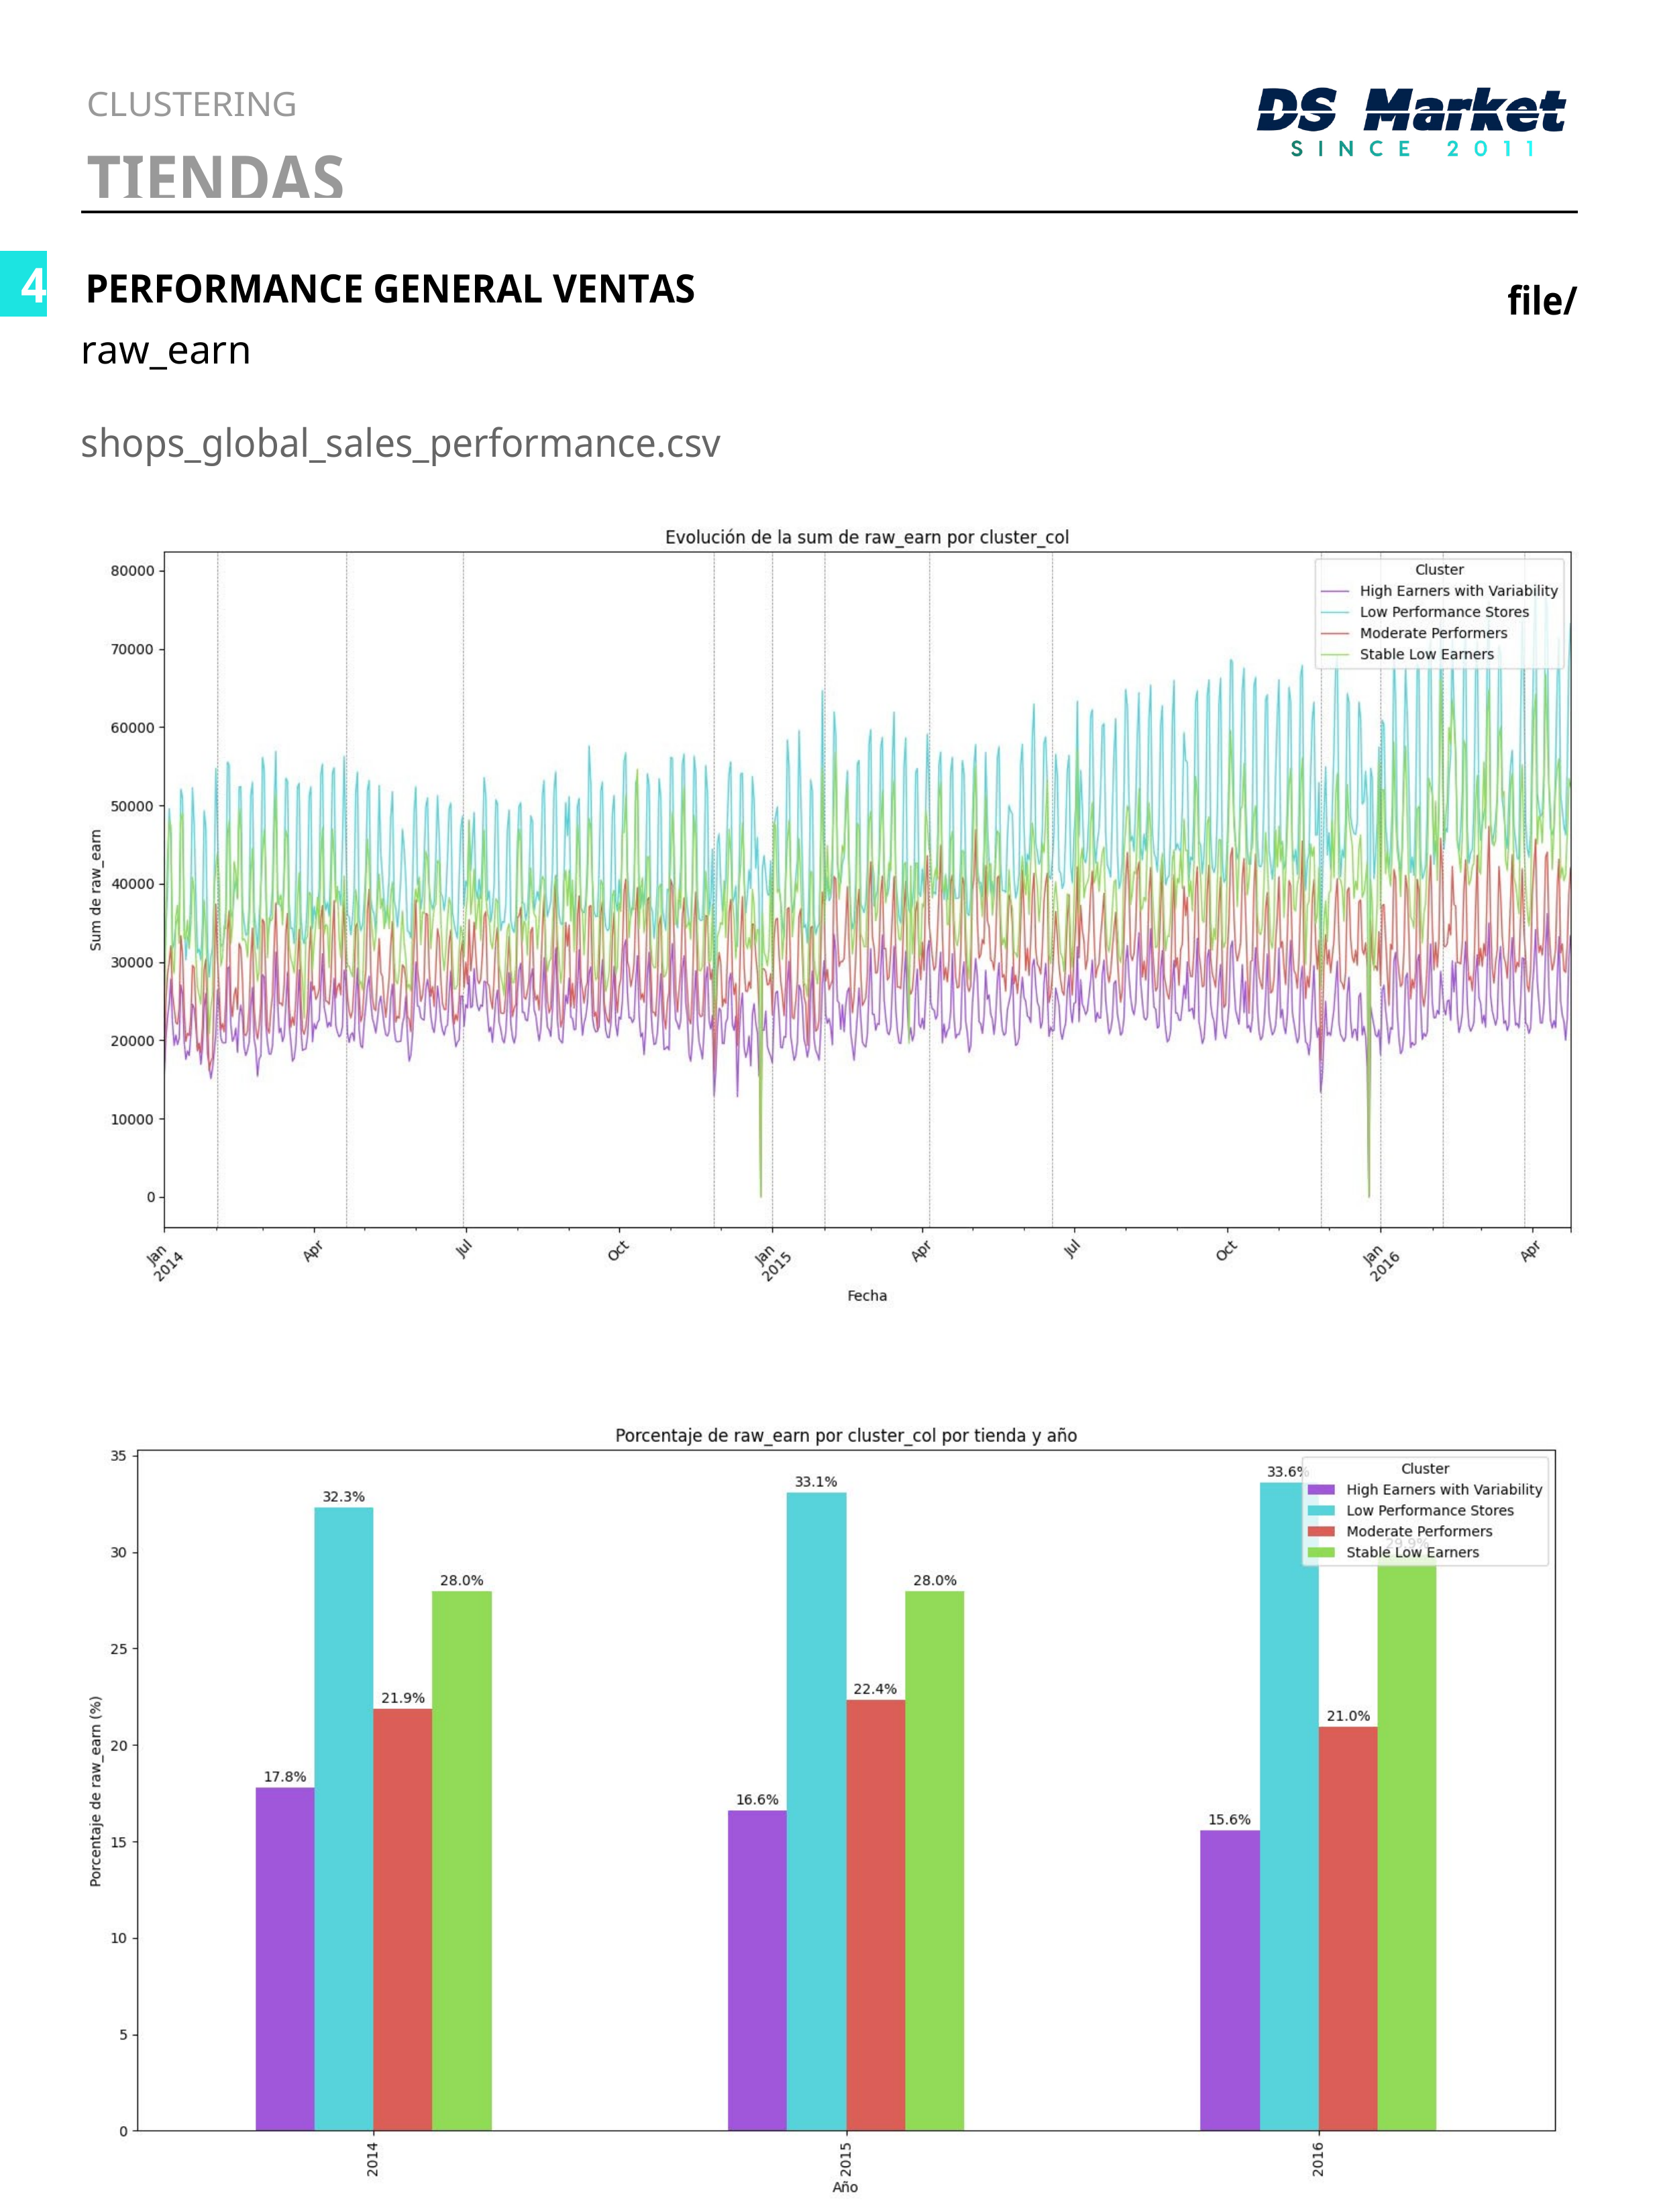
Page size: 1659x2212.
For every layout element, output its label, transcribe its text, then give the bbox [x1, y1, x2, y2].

picture [89, 527, 1580, 1308]
picture [1248, 111, 1575, 165]
picture [1248, 78, 1575, 111]
text 4 PERFORMANCE GENERAL VENTAS [47, 258, 719, 314]
text file/ [1507, 273, 1586, 327]
picture [89, 1426, 1563, 2199]
text raw_earn shops_global_sales_performance.csv [81, 327, 1586, 466]
